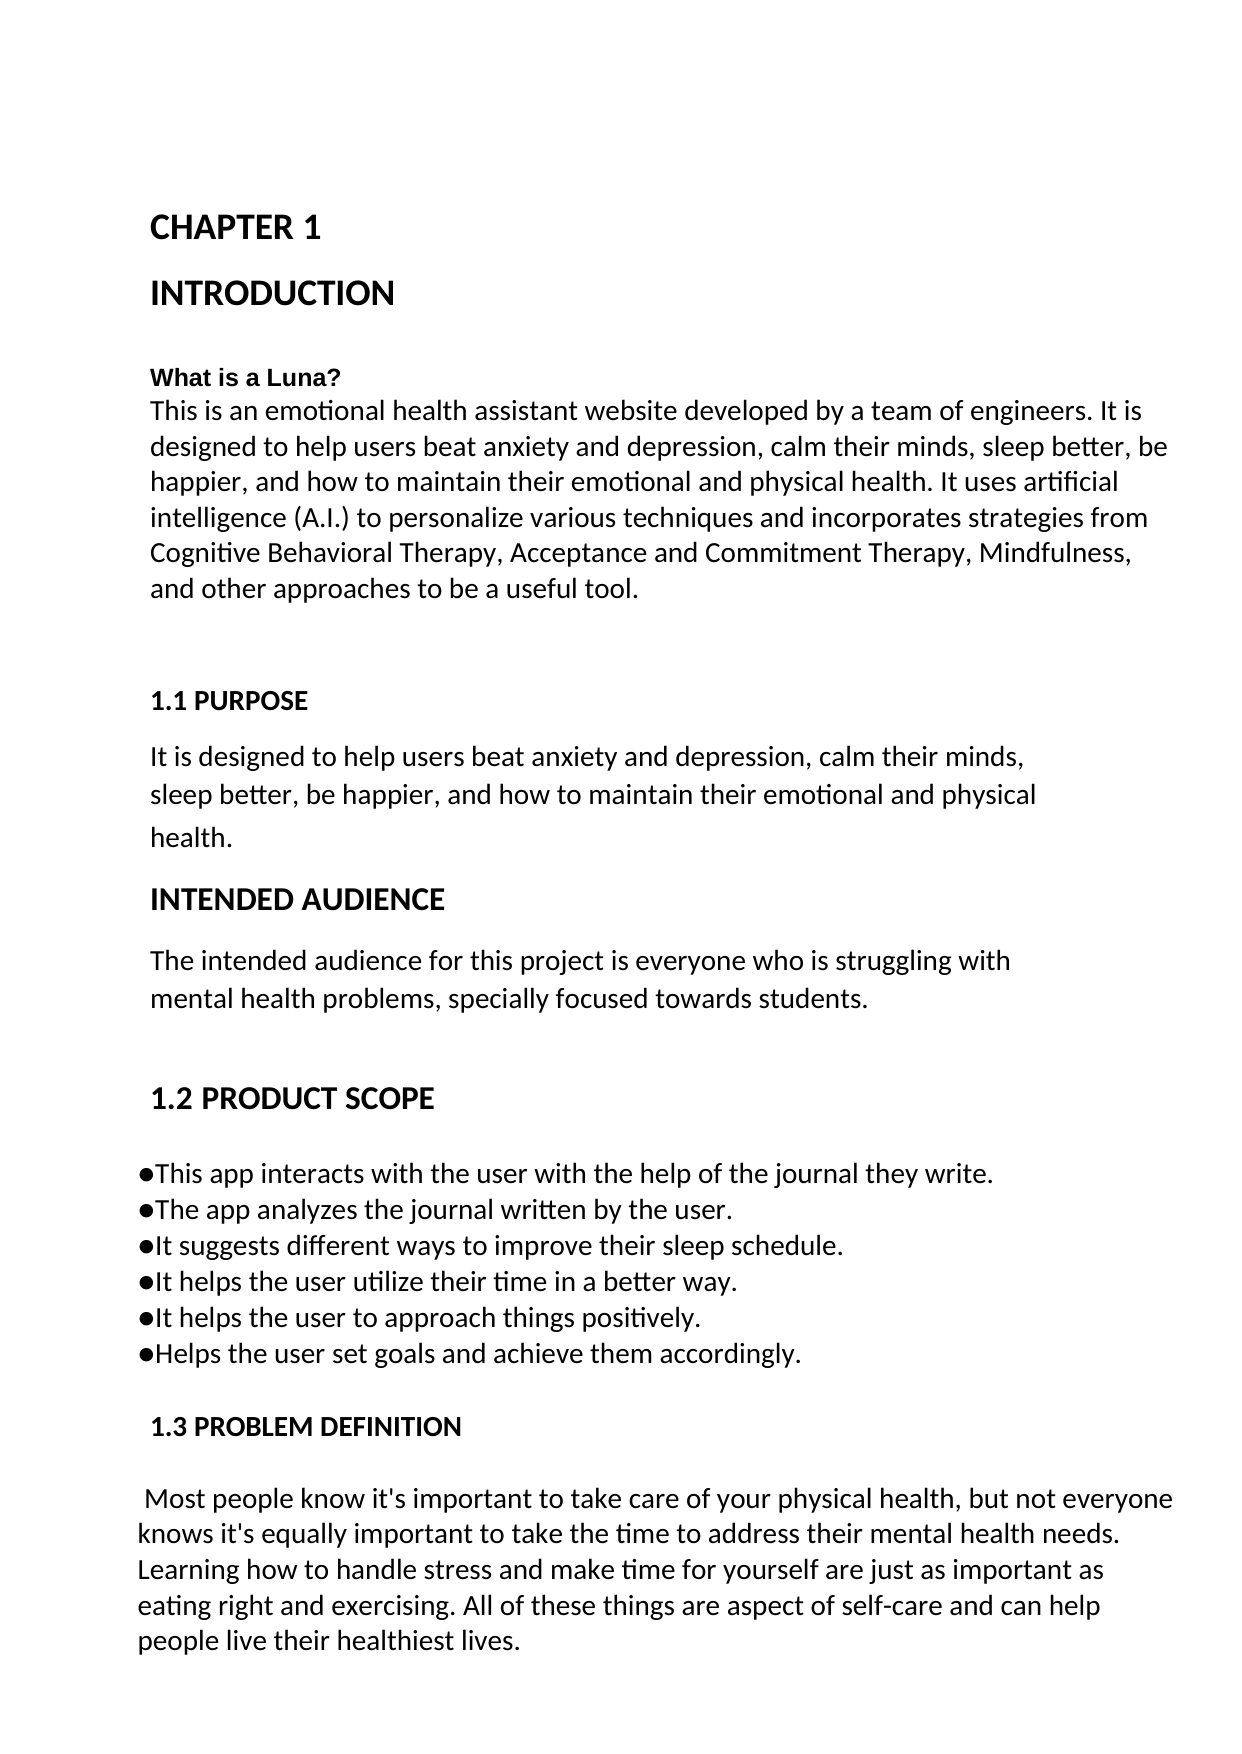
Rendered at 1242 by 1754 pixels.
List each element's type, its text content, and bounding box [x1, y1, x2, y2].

text It is designed to help users beat anxiety and depression, calm their minds, sleep better, be happier, and how to maintain their emotional and physical health. [150, 738, 1085, 856]
text This is an emotional health assistant website developed by a team of engineers. It is designed to help users beat anxiety and depression, calm their minds, sleep better, be happier, and how to maintain their emotional and physical health. It uses artificial intelligence (A.I.) to personalize various techniques and incorporates strategies from Cognitive Behavioral Therapy, Acceptance and Commitment Therapy, Mindfulness, and other approaches to be a useful tool. [150, 392, 1179, 606]
subtitle PROBLEM DEFINITION [150, 1408, 1179, 1444]
text INTENDED AUDIENCE [150, 878, 1085, 919]
text ●It helps the user utilize their time in a better way. [137, 1263, 1179, 1299]
text Most people know it's important to take care of your physical health, but not everyone knows it's equally important to take the time to address their mental health needs. Learning how to handle stress and make time for yourself are just as important as eating right and exercising. All of these things are aspect of self-care and can help people live their healthiest lives. [137, 1480, 1179, 1658]
text What is a Luna? [150, 363, 1179, 391]
text The intended audience for this project is everyone who is struggling with mental health problems, specially focused towards students. [150, 942, 1085, 1016]
subtitle CHAPTER 1 INTRODUCTION [150, 203, 397, 314]
subtitle PURPOSE [150, 682, 1179, 718]
text ●The app analyzes the journal written by the user. [137, 1191, 1179, 1226]
text ●It suggests different ways to improve their sleep schedule. [137, 1227, 1179, 1263]
subtitle PRODUCT SCOPE [150, 1077, 1179, 1118]
text ●This app interacts with the user with the help of the journal they write. [137, 1155, 1179, 1190]
text ●It helps the user to approach things positively. [137, 1299, 1179, 1335]
text ●Helps the user set goals and achieve them accordingly. [137, 1335, 1179, 1371]
